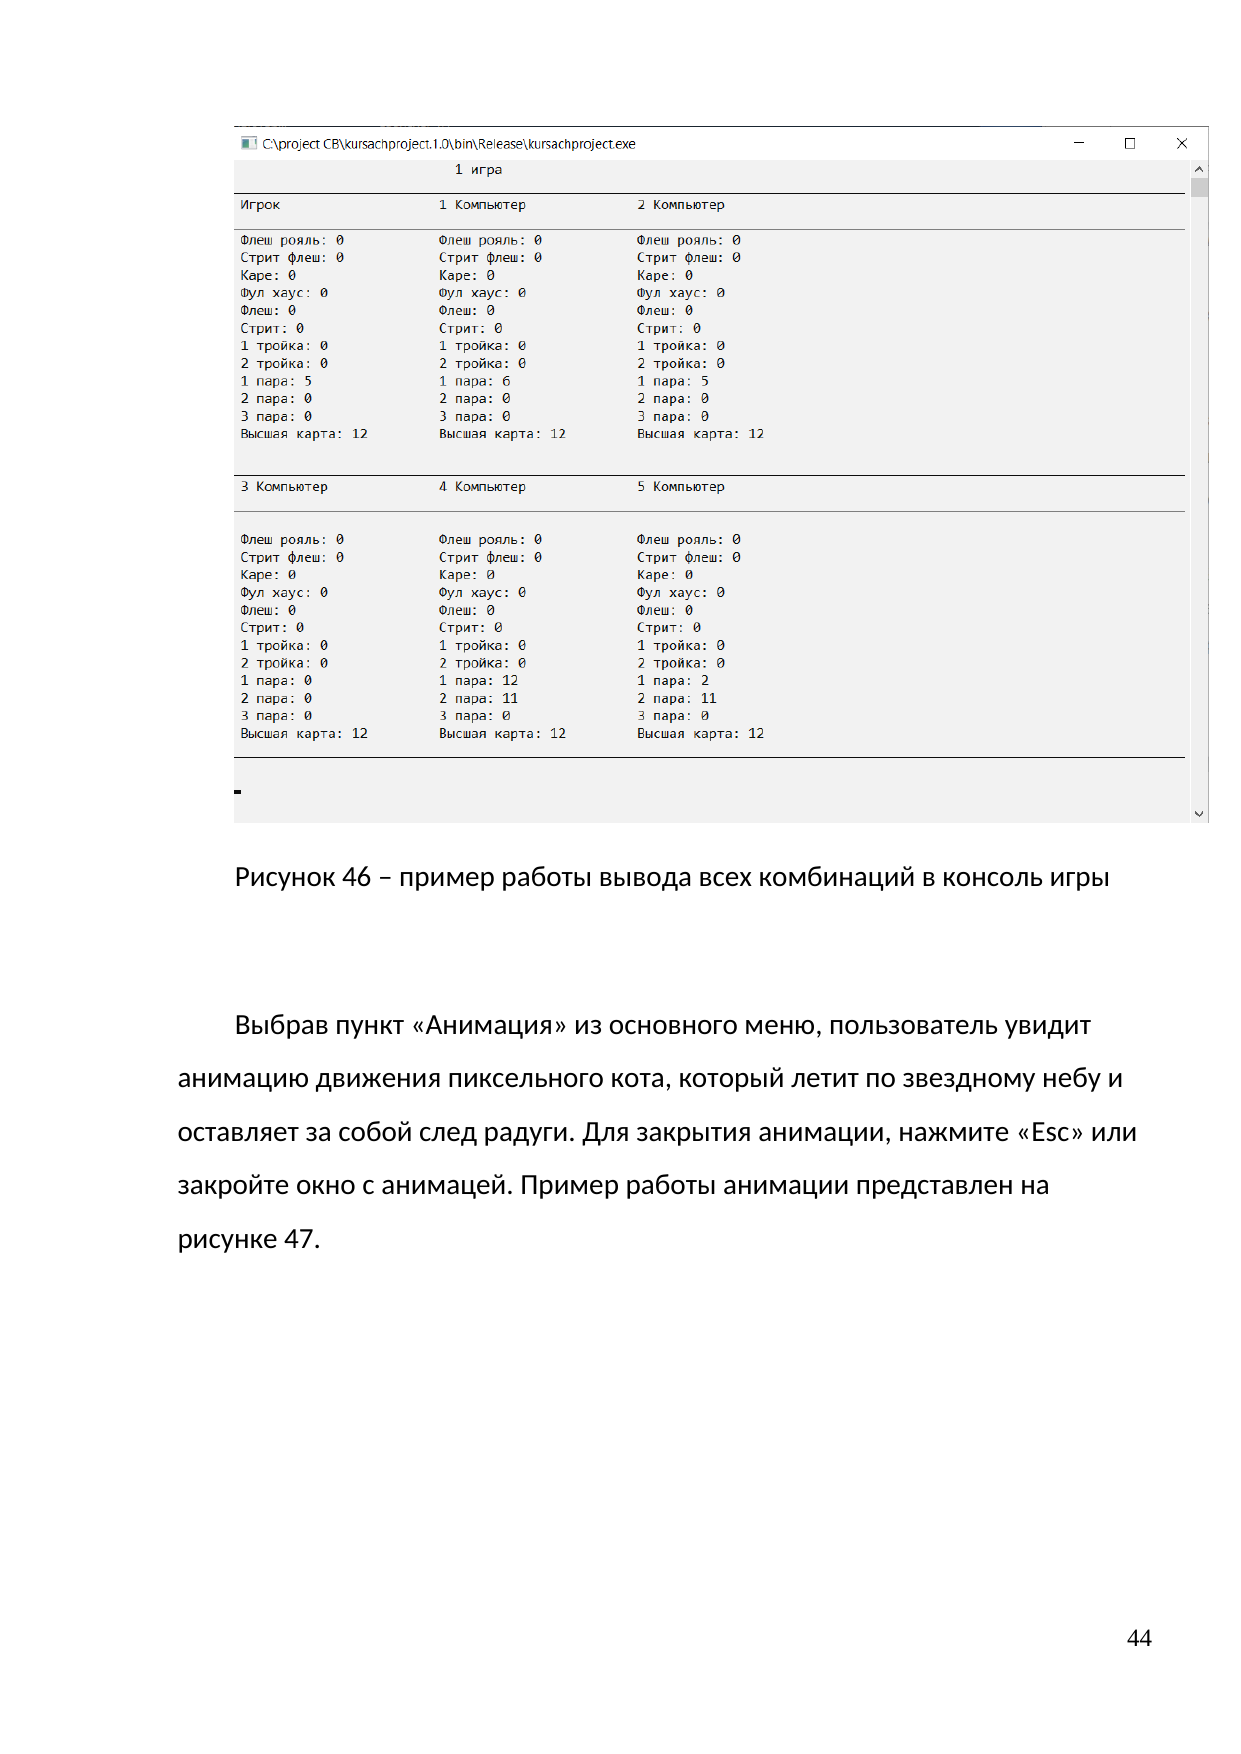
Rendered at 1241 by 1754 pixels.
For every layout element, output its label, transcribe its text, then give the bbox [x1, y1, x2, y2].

text Рисунок 46 – пример работы вывода всех комбинаций в консоль игры [177, 858, 1152, 893]
text Выбрав пункт «Анимация» из основного меню, пользователь увидит анимацию движения пиксельного кота, который летит по звездному небу и оставляет за собой след радуги. Для закрытия анимации, нажмите «Esc» или закройте окно с анимацей. Пример работы анимации представлен на рисунке 47. [177, 1006, 1152, 1256]
picture [234, 126, 1209, 823]
